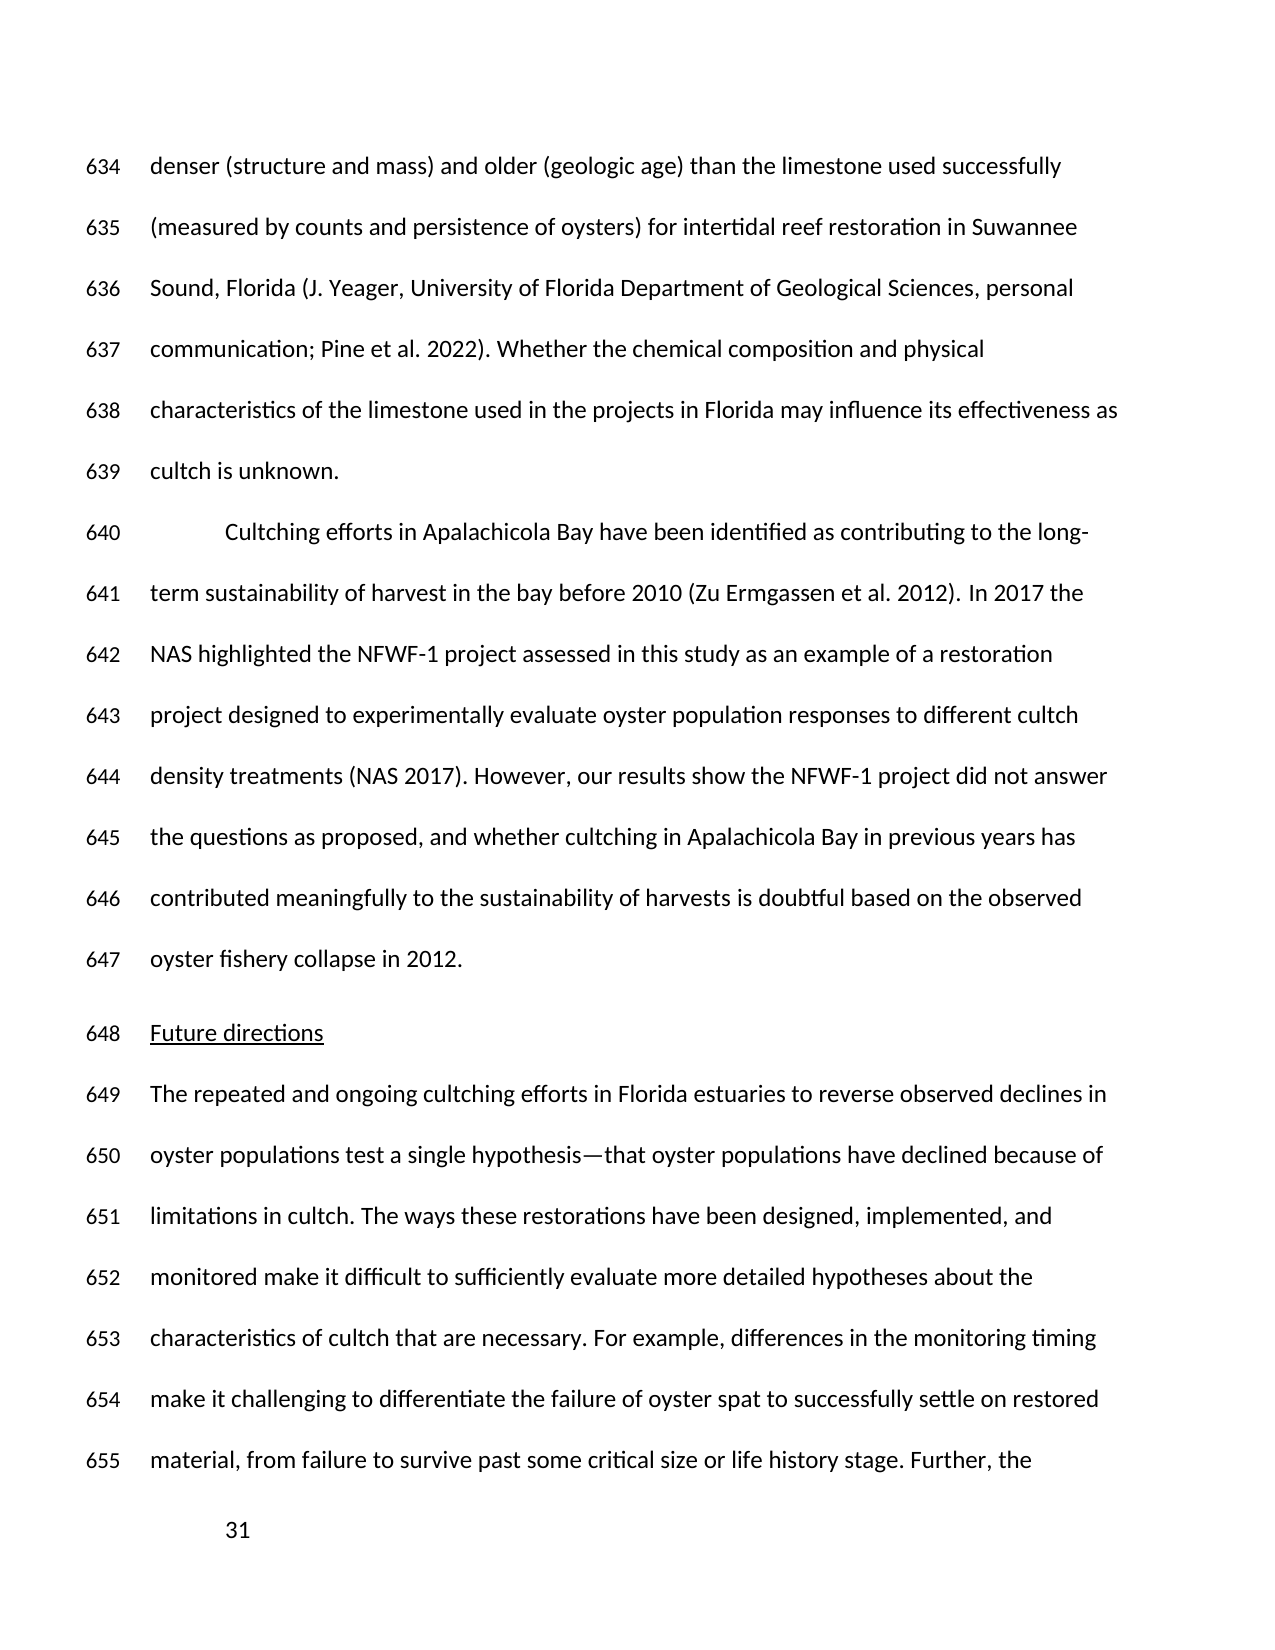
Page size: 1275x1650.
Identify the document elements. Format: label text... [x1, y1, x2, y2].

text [150, 150, 1125, 486]
text Cultching efforts in Apalachicola Bay have been identified as contributing to the long-term sustainability of harvest in the bay before 2010 (Zu Ermgassen et al. 2012). In 2017 the NAS highlighted the NFWF-1 project assessed in this study as an example of a restoration project designed to experimentally evaluate oyster population responses to different cultch density treatments (NAS 2017). However, our results show the NFWF-1 project did not answer the questions as proposed, and whether cultching in Apalachicola Bay in previous years has contributed meaningfully to the sustainability of harvests is doubtful based on the observed oyster fishery collapse in 2012. [150, 516, 1125, 974]
subtitle Future directions [150, 1017, 1125, 1048]
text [150, 1078, 1125, 1475]
